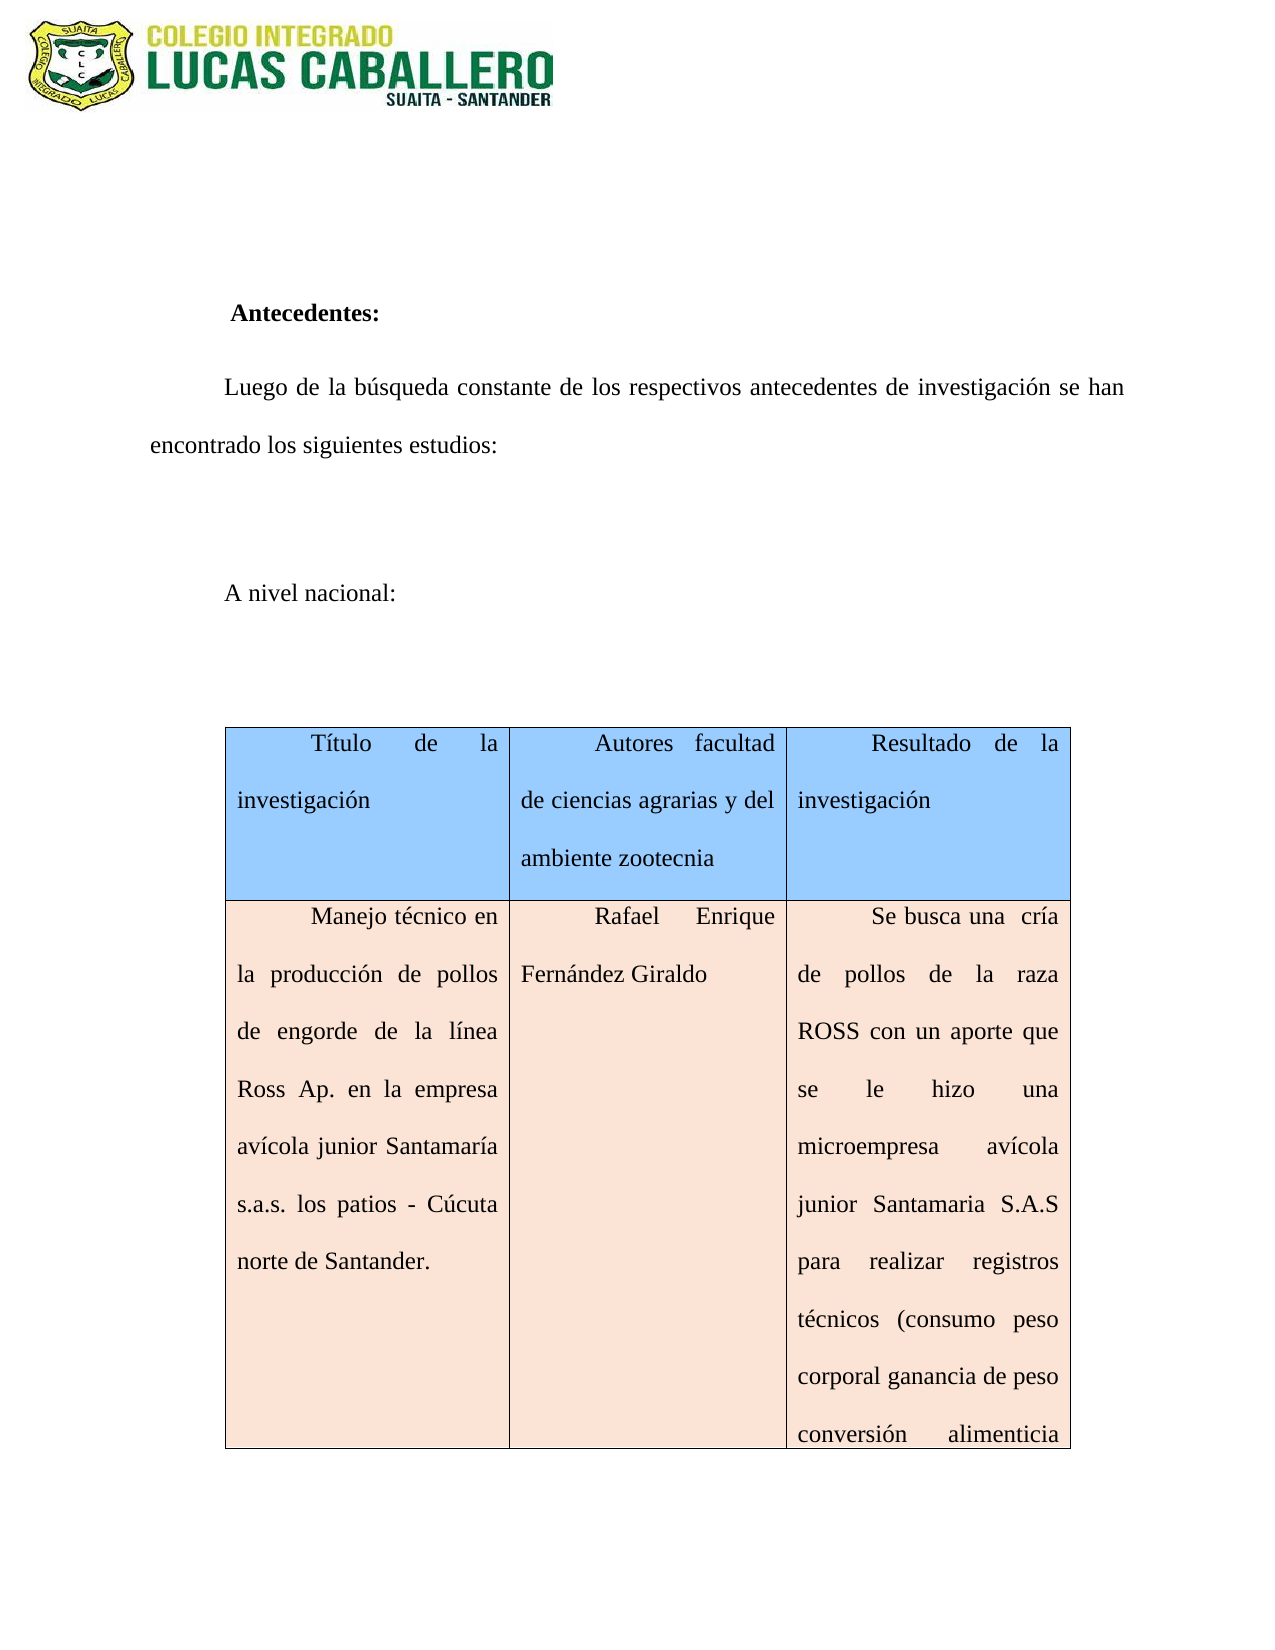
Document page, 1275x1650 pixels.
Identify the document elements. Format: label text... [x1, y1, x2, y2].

table_header Título de la investigación [226, 728, 509, 900]
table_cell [226, 901, 509, 1447]
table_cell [510, 901, 786, 1447]
text A nivel nacional: [150, 578, 1125, 607]
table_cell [787, 901, 1070, 1447]
table_header Autores facultad de ciencias agrarias y del ambiente zootecnia [510, 728, 786, 900]
text Antecedentes: [150, 298, 1125, 327]
picture [25, 19, 553, 113]
text Luego de la búsqueda constante de los respectivos antecedentes de investigación se han encontrado los siguientes estudios: [150, 372, 1125, 459]
table_header Resultado de la investigación [787, 728, 1070, 900]
